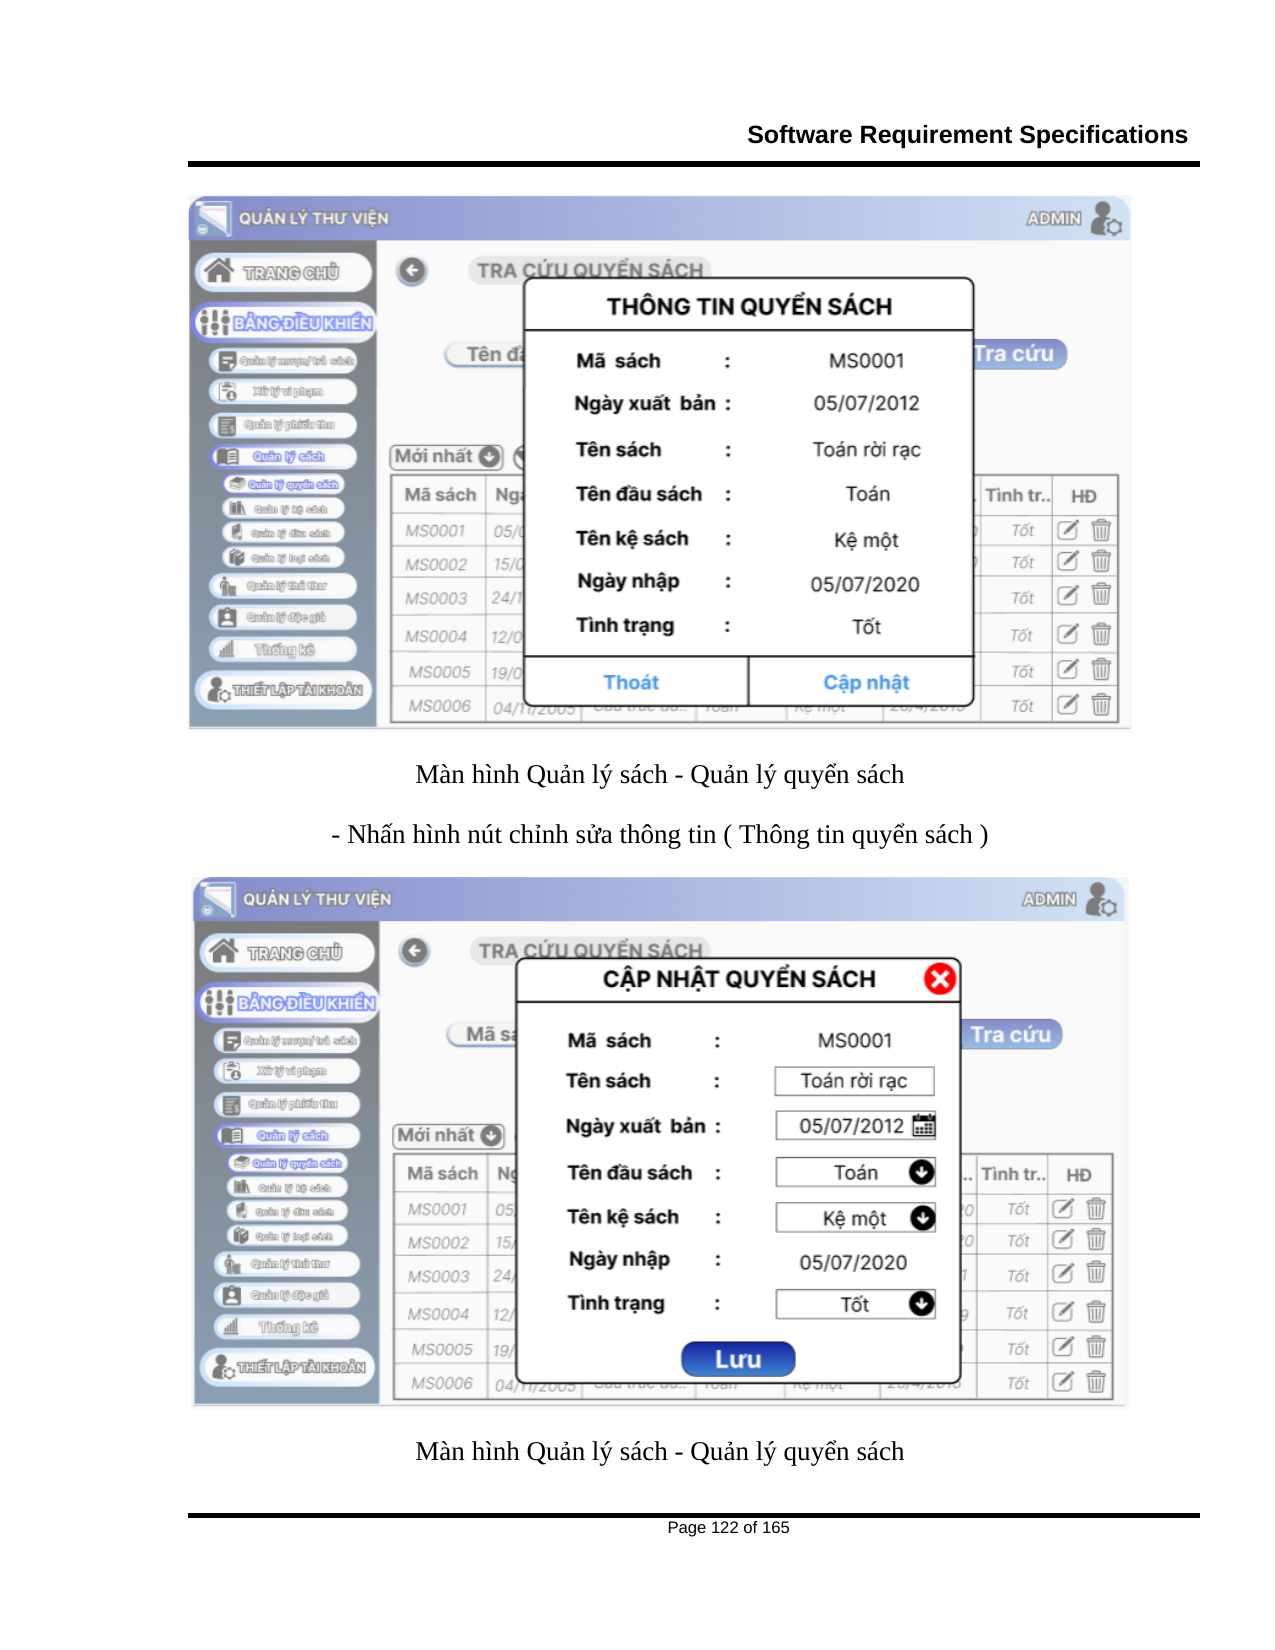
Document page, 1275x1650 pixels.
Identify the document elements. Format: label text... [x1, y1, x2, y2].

picture [191, 877, 1129, 1410]
text - Nhấn hình nút chỉnh sửa thông tin ( Thông tin quyển sách ) [187, 818, 1132, 849]
text Màn hình Quản lý sách - Quản lý quyển sách [187, 759, 1132, 790]
picture [188, 195, 1132, 733]
text Màn hình Quản lý sách - Quản lý quyển sách [187, 1435, 1132, 1466]
